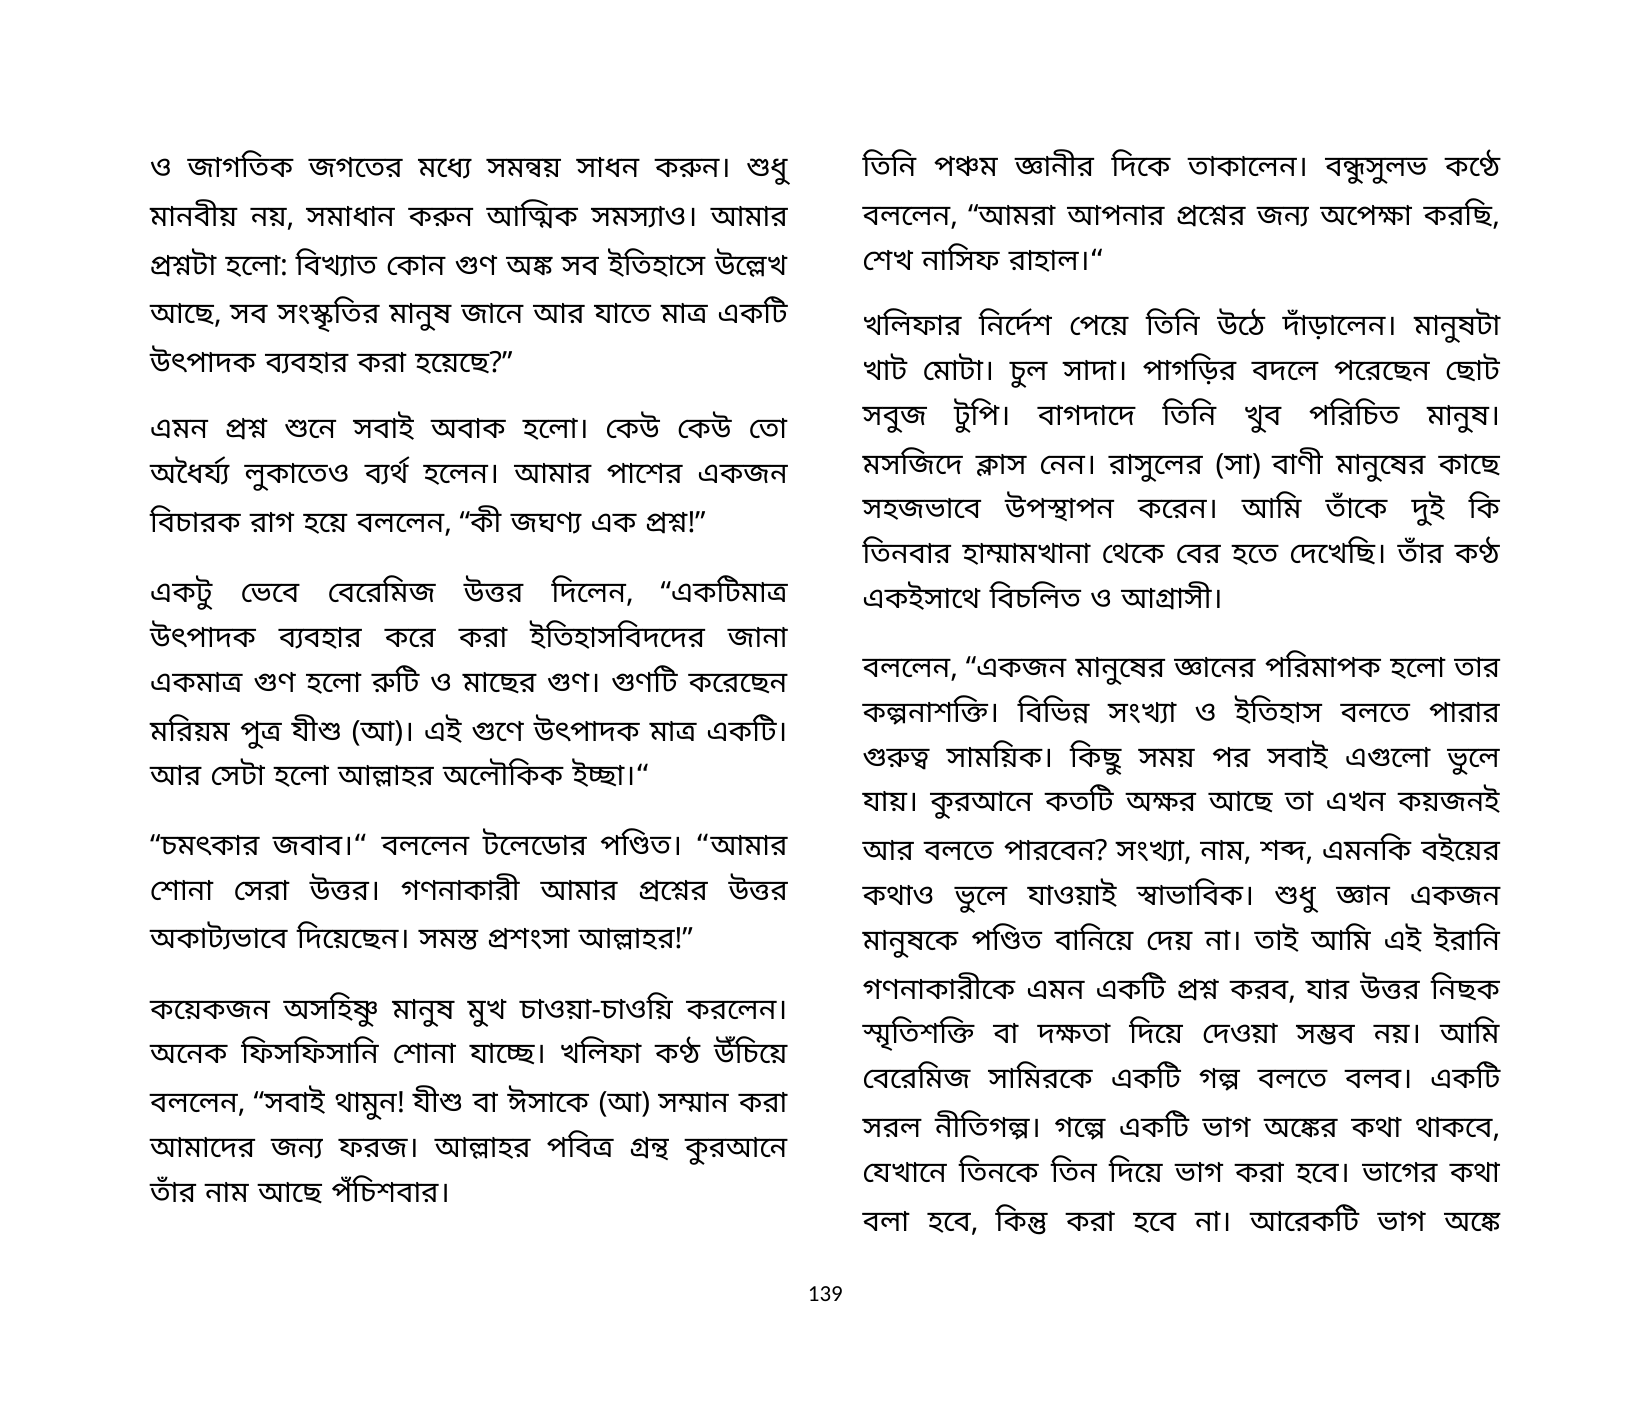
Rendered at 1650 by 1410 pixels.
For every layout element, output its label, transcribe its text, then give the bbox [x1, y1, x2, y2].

text কয়েকজন অসহিষ্ণু মানুষ মুখ চাওয়া-চাওয়ি করলেন। অনেক ফিসফিসানি শোনা যাচ্ছে। খলিফা কণ্ঠ উঁচিয়ে বললেন, “সবাই থামুন! যীশু বা ঈসাকে (আ) সম্মান করা আমাদের জন্য ফরজ। আল্লাহর পবিত্র গ্রন্থ কুরআনে তাঁর নাম আছে পঁচিশবার। [150, 988, 787, 1214]
text এমন প্রশ্ন শুনে সবাই অবাক হলো। কেউ কেউ তো অধৈর্য্য লুকাতেও ব্যর্থ হলেন। আমার পাশের একজন বিচারক রাগ হয়ে বললেন, “কী জঘণ্য এক প্রশ্ন!” [150, 412, 787, 544]
text খলিফার নির্দেশ পেয়ে তিনি উঠে দাঁড়ালেন। মানুষটা খাট মোটা। চুল সাদা। পাগড়ির বদলে পরেছেন ছোট সবুজ টুপি। বাগদাদে তিনি খুব পরিচিত মানুষ। মসজিদে ক্লাস নেন। রাসুলের (সা) বাণী মানুষের কাছে সহজভাবে উপস্থাপন করেন। আমি তাঁকে দুই কি তিনবার হাম্মামখানা থেকে বের হতে দেখেছি। তাঁর কণ্ঠ একইসাথে বিচলিত ও আগ্রাসী। [862, 309, 1500, 620]
text একটু ভেবে বেরেমিজ উত্তর দিলেন, “একটিমাত্র উৎপাদক ব্যবহার করে করা ইতিহাসবিদদের জানা একমাত্র গুণ হলো রুটি ও মাছের গুণ। গুণটি করেছেন মরিয়ম পুত্র যীশু (আ)। এই গুণে উৎপাদক মাত্র একটি। আর সেটা হলো আল্লাহর অলৌকিক ইচ্ছা।“ [150, 571, 787, 797]
text তিনি পঞ্চম জ্ঞানীর দিকে তাকালেন। বন্ধুসুলভ কণ্ঠে বললেন, “আমরা আপনার প্রশ্নের জন্য অপেক্ষা করছি, শেখ নাসিফ রাহাল।“ [862, 150, 1500, 282]
text “চমৎকার জবাব।“ বললেন টলেডোর পণ্ডিত। “আমার শোনা সেরা উত্তর। গণনাকারী আমার প্রশ্নের উত্তর অকাট্যভাবে দিয়েছেন। সমস্ত প্রশংসা আল্লাহর!” [150, 824, 787, 961]
